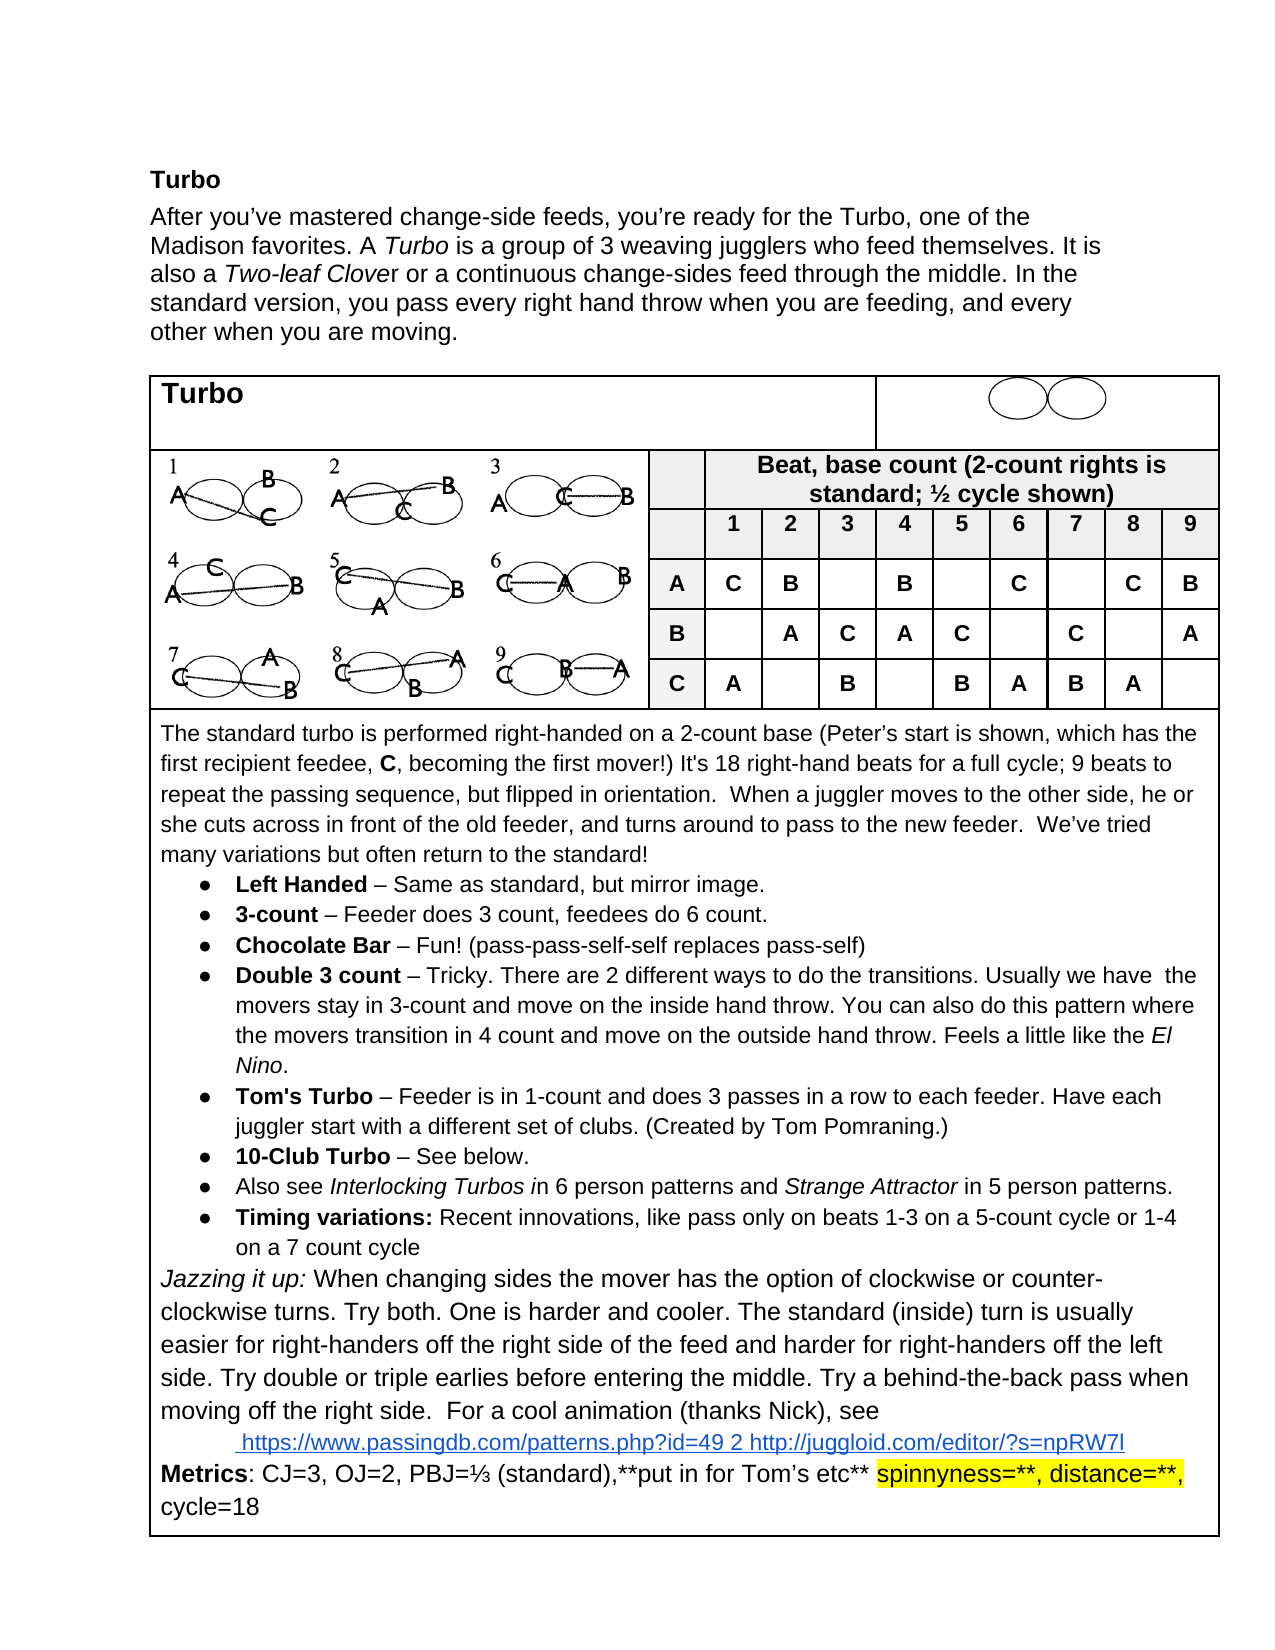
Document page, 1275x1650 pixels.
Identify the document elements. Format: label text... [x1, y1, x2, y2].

table_cell [763, 660, 818, 708]
table_cell [877, 660, 932, 708]
table_cell 3 [820, 510, 875, 558]
table_cell A [763, 610, 818, 658]
table_cell [1163, 660, 1218, 708]
subtitle Turbo [150, 165, 1125, 194]
table_cell A [991, 660, 1046, 708]
table_cell B [1163, 560, 1218, 608]
table_cell [706, 610, 761, 658]
table_cell 2 [763, 510, 818, 558]
table_cell A [877, 610, 932, 658]
table_cell C [706, 560, 761, 608]
table_cell The standard turbo is performed right-handed on a 2-count base (Peter’s start is shown, which has the first recipient feedee, C, becoming the first mover!) It's 18 right-hand beats for a full cycle; 9 beats to repeat the passing sequence, but flipped in orientation. When a juggler moves to the other side, he or she cuts across in front of the old feeder, and turns around to pass to the new feeder. We’ve tried many variations but often return to the standard! Left Handed – Same as standard, but mirror image. 3-count – Feeder does 3 count, feedees do 6 count. Chocolate Bar – Fun! (pass-pass-self-self replaces pass-self) Double 3 count – Tricky. There are 2 different ways to do the transitions. Usually we have the movers stay in 3-count and move on the inside hand throw. You can also do this pattern where the movers transition in 4 count and move on the outside hand throw. Feels a little like the El Nino. Tom's Turbo – Feeder is in 1-count and does 3 passes in a row to each feeder. Have each juggler start with a different set of clubs. (Created by Tom Pomraning.) 10-Club Turbo – See below. Also see Interlocking Turbos in 6 person patterns and Strange Attractor in 5 person patterns. Timing variations: Recent innovations, like pass only on beats 1-3 on a 5-count cycle or 1-4 on a 7 count cycle Jazzing it up: When changing sides the mover has the option of clockwise or counter-clockwise turns. Try both. One is harder and cooler. The standard (inside) turn is usually easier for right-handers off the right side of the feed and harder for right-handers off the left side. Try double or triple earlies before entering the middle. Try a behind-the-back pass when moving off the right side. For a cool animation (thanks Nick), see https://www.passingdb.com/patterns.php?id=49 2 http://juggloid.com/editor/?s=npRW7l Metrics: CJ=3, OJ=2, PBJ=⅓ (standard),**put in for Tom’s etc** spinnyness=**, distance=**, cycle=18 [151, 710, 1218, 1535]
table_cell B [763, 560, 818, 608]
table_cell B [650, 610, 704, 658]
table_cell B [820, 660, 875, 708]
table_cell Beat, base count (2-count rights is standard; ½ cycle shown) [706, 451, 1218, 508]
table_cell [1106, 610, 1161, 658]
table_cell A [1106, 660, 1161, 708]
table_cell B [877, 560, 932, 608]
table_cell 6 [991, 510, 1046, 558]
table_cell 7 [1049, 510, 1104, 558]
table_cell [650, 451, 704, 508]
table_cell C [820, 610, 875, 658]
table_cell A [1163, 610, 1218, 658]
table_header [877, 377, 1218, 448]
table_cell 8 [1106, 510, 1161, 558]
picture [988, 376, 1107, 420]
text After you’ve mastered change-side feeds, you’re ready for the Turbo, one of the Madison favorites. A Turbo is a group of 3 weaving jugglers who feed themselves. It is also a Two-leaf Clover or a continuous change-sides feed through the middle. In the standard version, you pass every right hand throw when you are feeding, and every other when you are moving. [150, 202, 1125, 346]
table_cell [650, 510, 704, 558]
table_header Turbo [151, 377, 875, 448]
table_cell A [706, 660, 761, 708]
table_cell C [650, 660, 704, 708]
table_cell 9 [1163, 510, 1218, 558]
table_cell [1049, 560, 1104, 608]
table_cell C [1049, 610, 1104, 658]
table_cell A [650, 560, 704, 608]
table_cell C [991, 560, 1046, 608]
table_cell 4 [877, 510, 932, 558]
table_cell C [1106, 560, 1161, 608]
picture [161, 450, 638, 707]
table_cell 1 [706, 510, 761, 558]
table_cell [820, 560, 875, 608]
table_cell [151, 451, 648, 708]
table_cell [934, 560, 989, 608]
table_cell B [934, 660, 989, 708]
table_cell [991, 610, 1046, 658]
table_cell C [934, 610, 989, 658]
table_cell 5 [934, 510, 989, 558]
table_cell B [1049, 660, 1104, 708]
